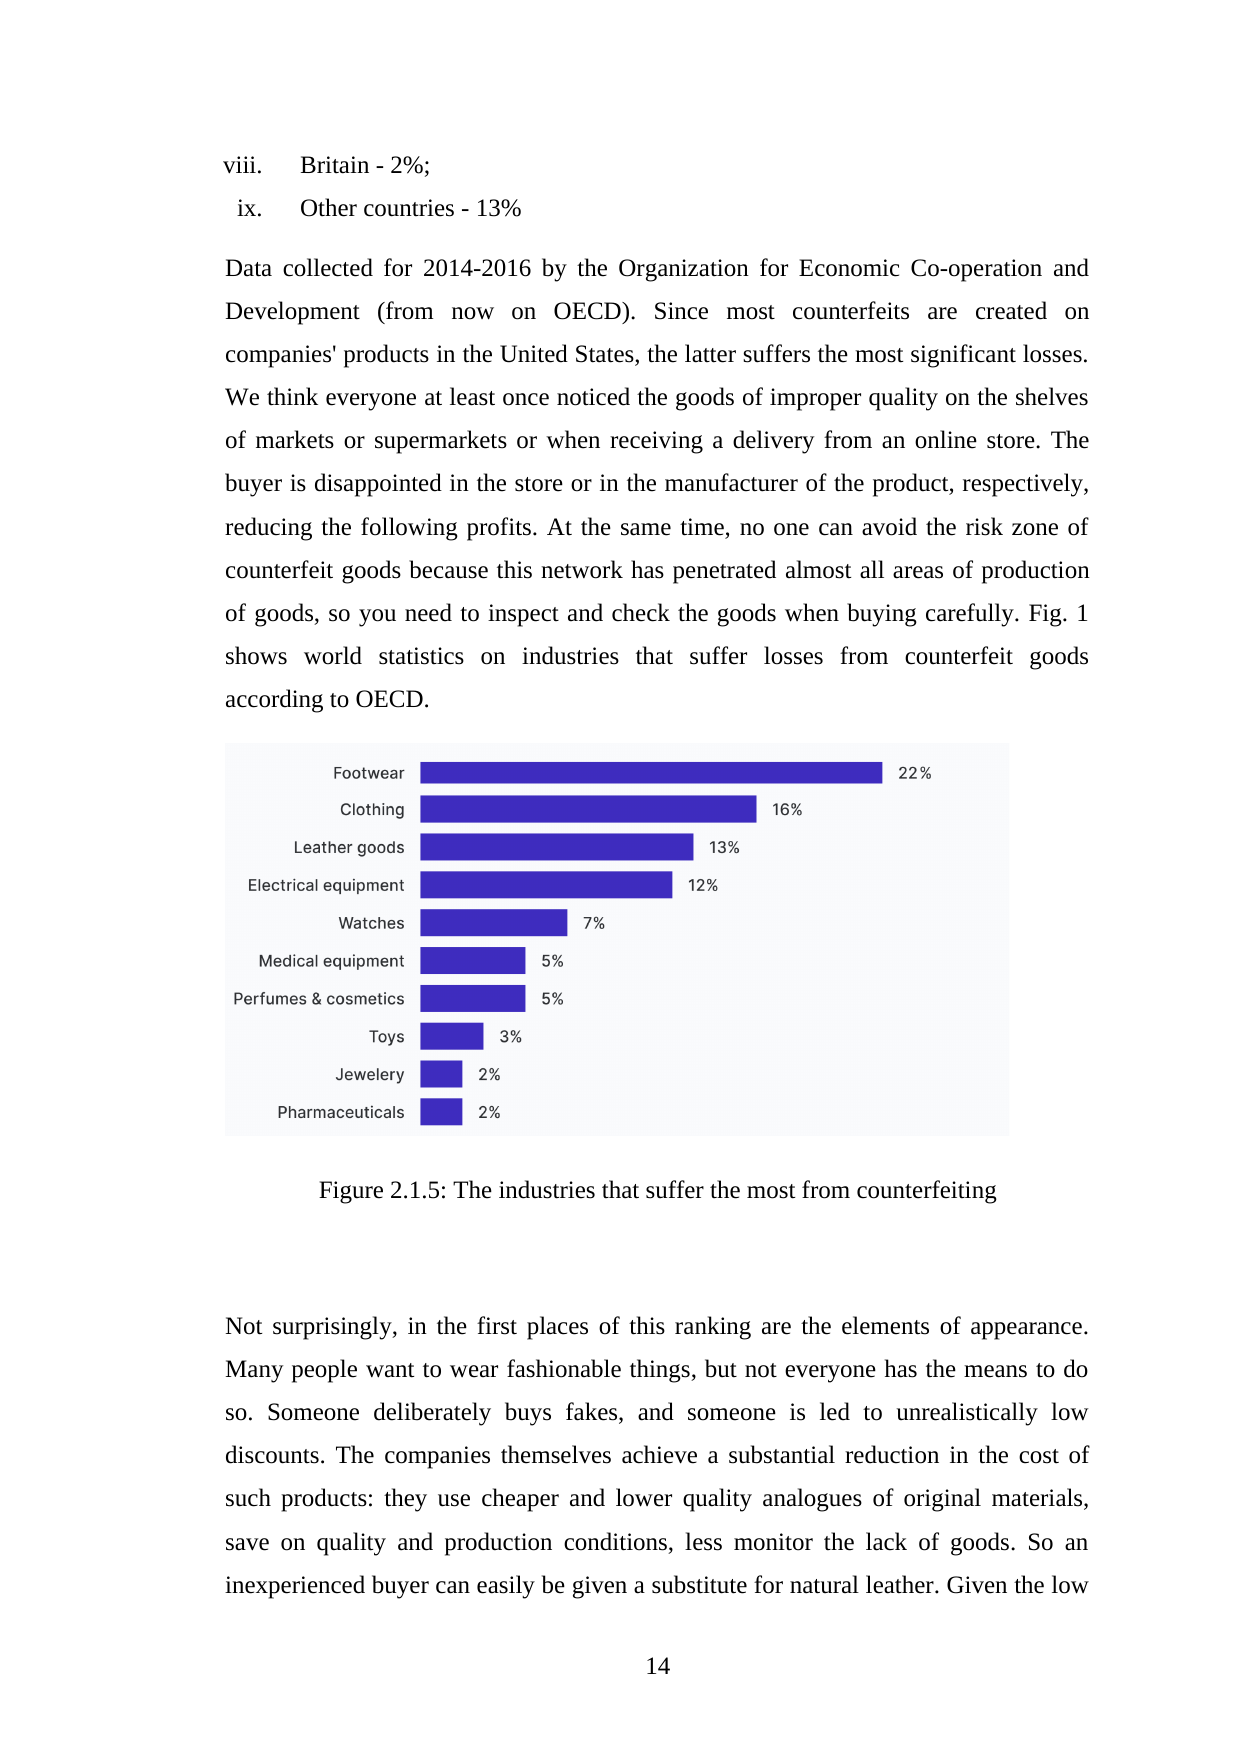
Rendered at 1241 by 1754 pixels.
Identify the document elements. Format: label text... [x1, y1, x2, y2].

list Other countries - 13% [262, 193, 1090, 222]
picture [225, 743, 1010, 1136]
text Data collected for 2014-2016 by the Organization for Economic Co-operation and Development (from now on OECD). Since most counterfeits are created on companies' products in the United States, the latter suffers the most significant losses. We think everyone at least once noticed the goods of improper quality on the shelves of markets or supermarkets or when receiving a delivery from an online store. The buyer is disappointed in the store or in the manufacturer of the product, respectively, reducing the following profits. At the same time, no one can avoid the risk zone of counterfeit goods because this network has penetrated almost all areas of production of goods, so you need to inspect and check the goods when buying carefully. Fig. 1 shows world statistics on industries that suffer losses from counterfeit goods according to OECD. [225, 253, 1090, 713]
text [225, 1311, 1090, 1598]
text Figure 2.1.5: The industries that suffer the most from counterfeiting [225, 1175, 1090, 1203]
list Britain - 2%; [262, 150, 1090, 179]
